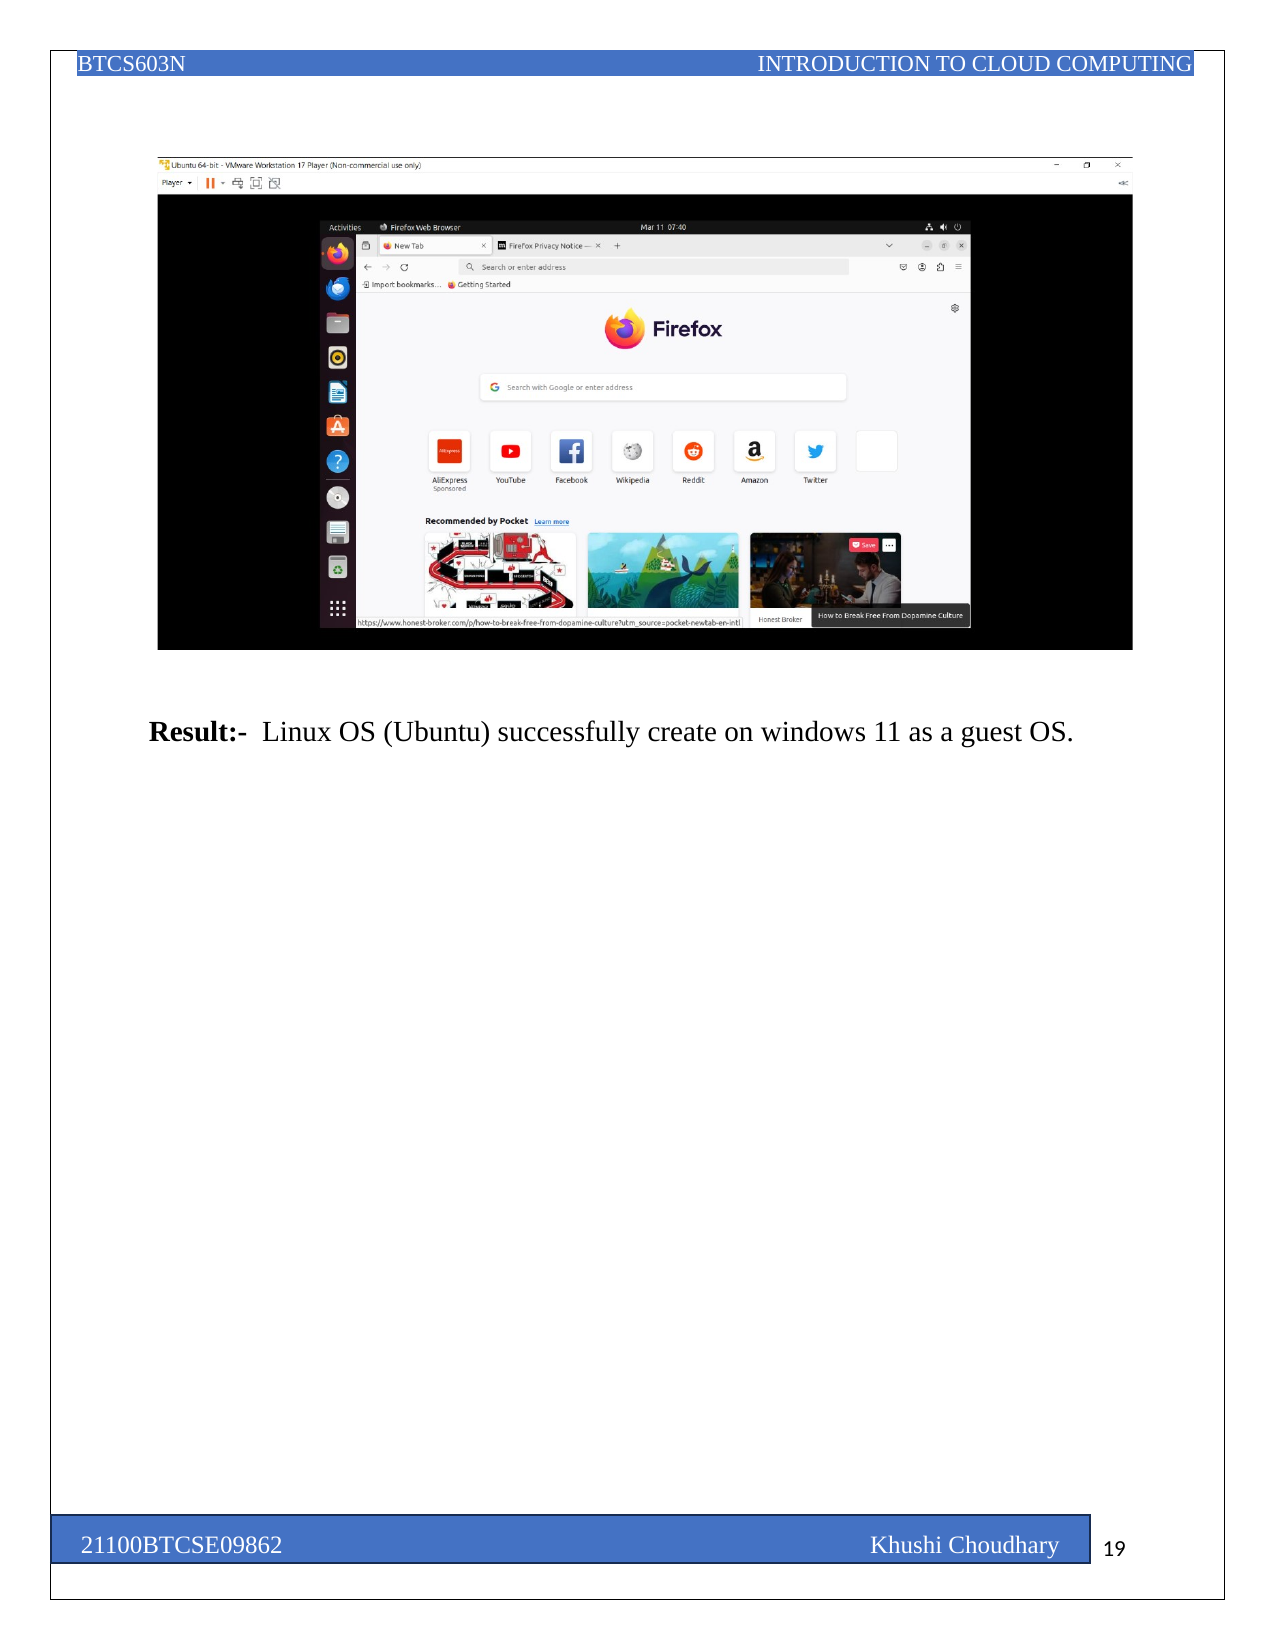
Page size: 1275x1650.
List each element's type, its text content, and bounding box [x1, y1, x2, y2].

text Result:- Linux OS (Ubuntu) successfully create on windows 11 as a guest OS. [148, 714, 1126, 748]
picture [157, 157, 1133, 650]
